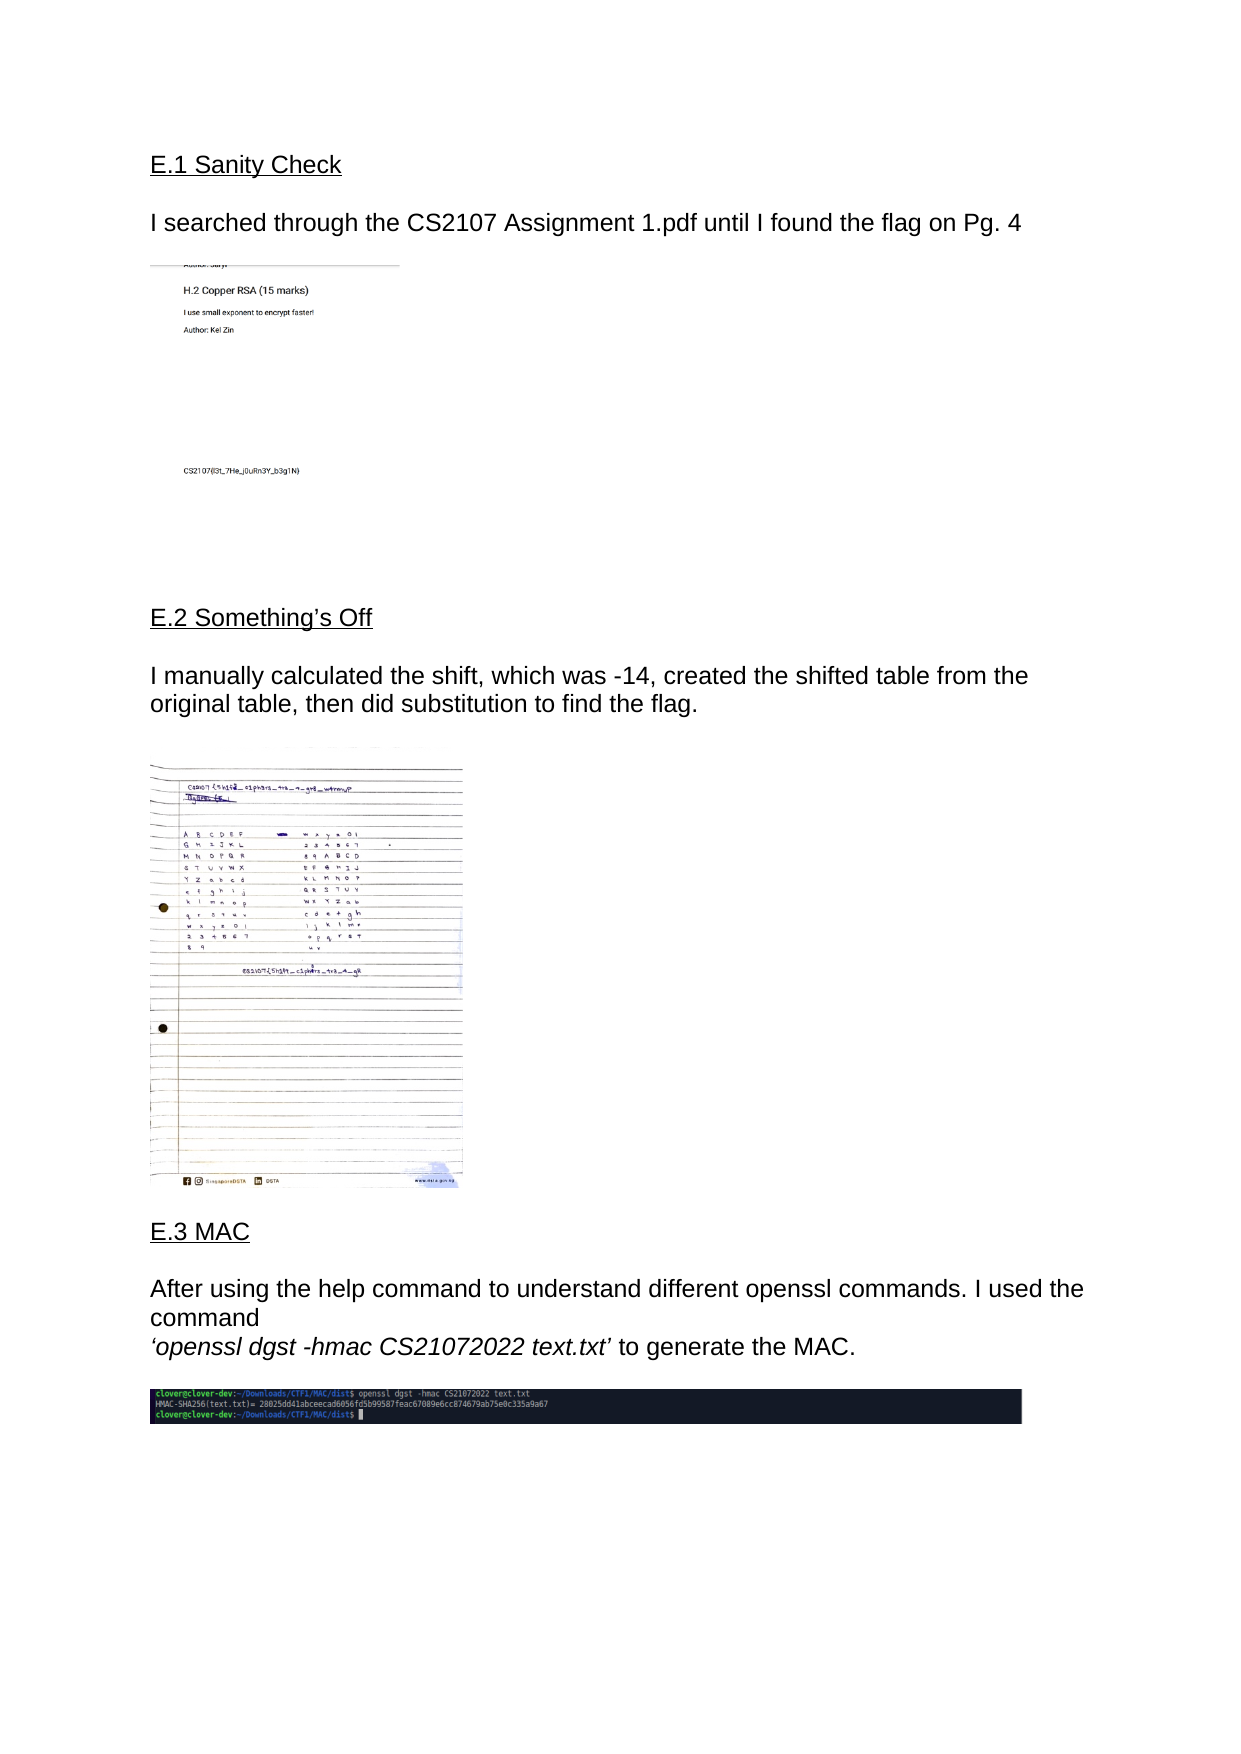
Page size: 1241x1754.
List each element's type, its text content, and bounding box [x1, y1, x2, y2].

text E.3 MAC [150, 1217, 1090, 1246]
text ‘openssl dgst -hmac CS21072022 text.txt’ to generate the MAC. [150, 1332, 1090, 1361]
text E.1 Sanity Check [150, 150, 1090, 179]
text I searched through the CS2107 Assignment 1.pdf until I found the flag on Pg. 4 [150, 207, 1090, 236]
text I manually calculated the shift, which was -14, created the shifted table from the original table, then did substitution to find the flag. [150, 661, 1090, 718]
text E.2 Something’s Off [150, 603, 1090, 632]
text After using the help command to understand different openssl commands. I used the command [150, 1274, 1090, 1332]
picture [150, 747, 463, 1188]
picture [150, 1389, 1023, 1424]
picture [150, 265, 400, 546]
